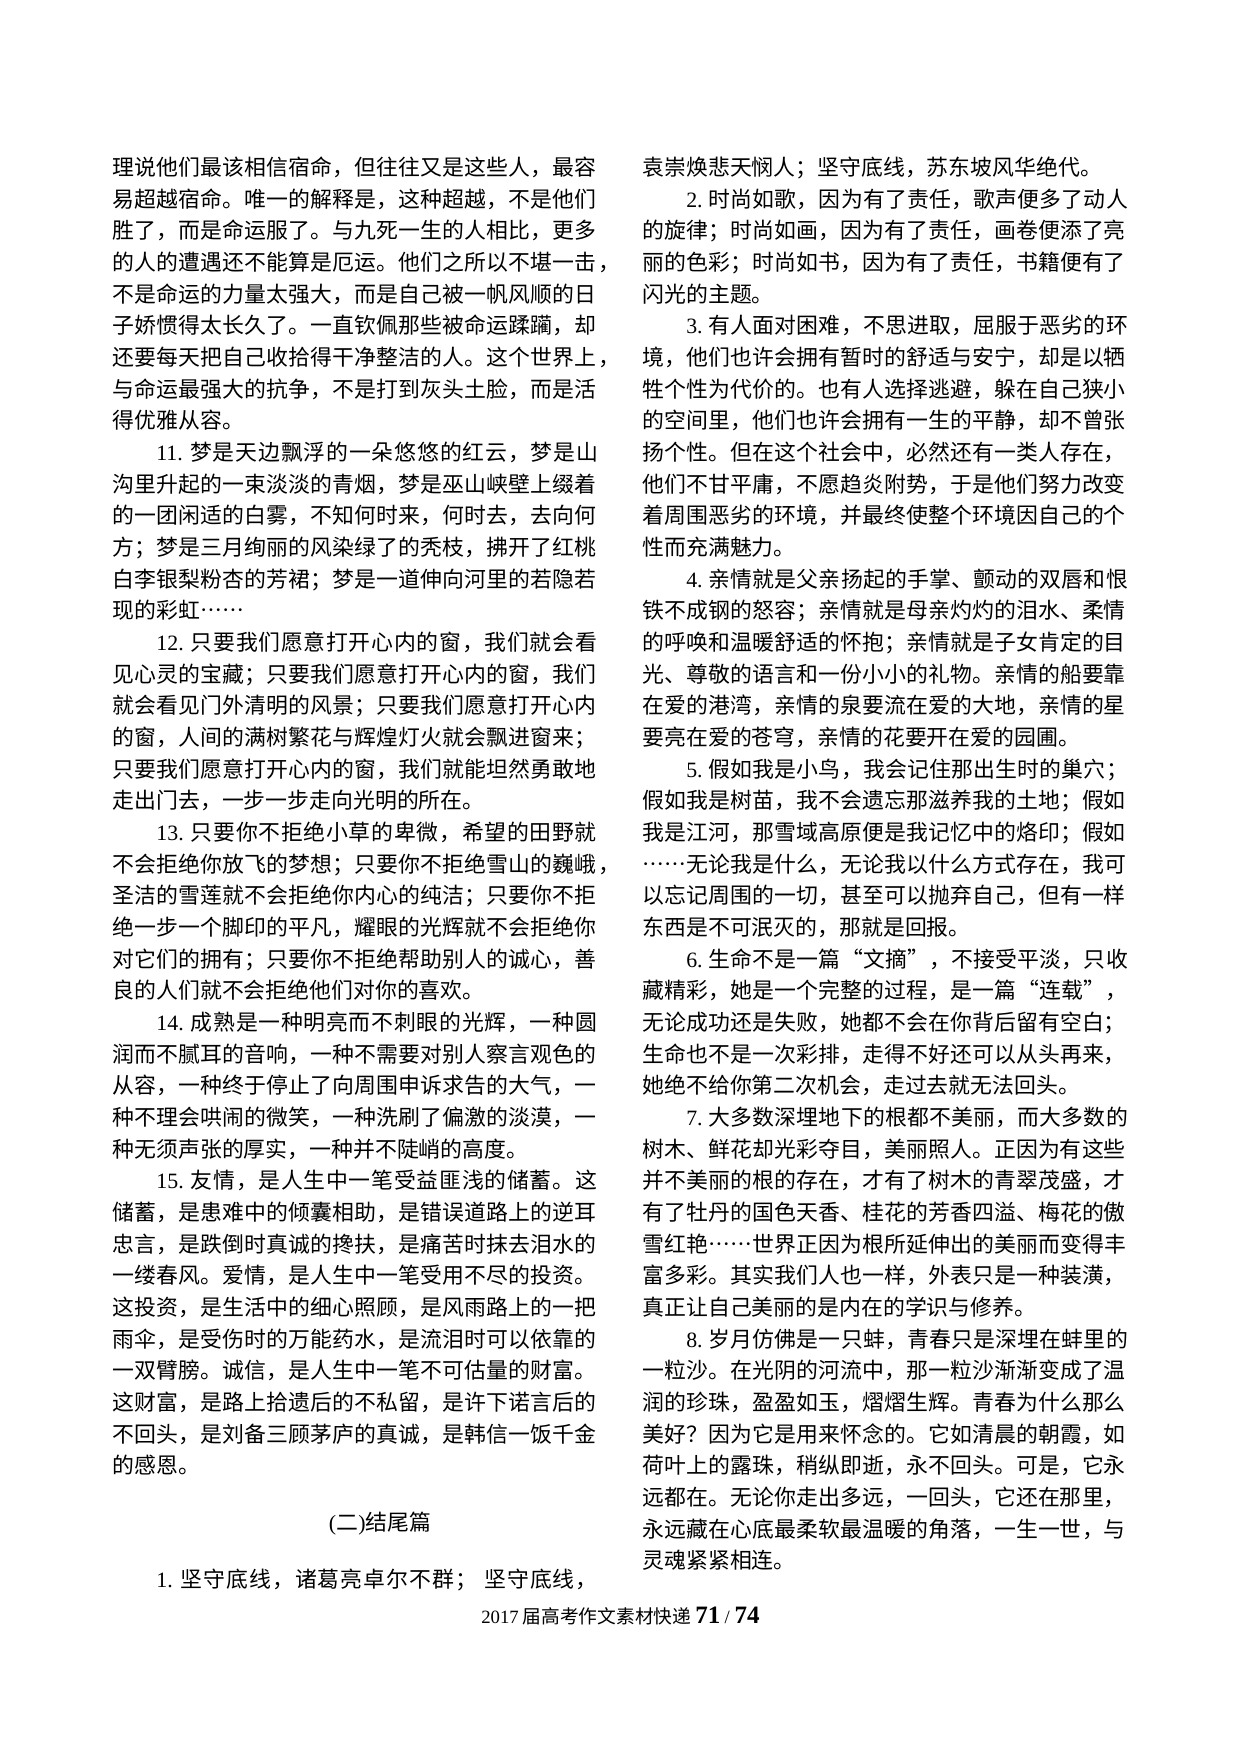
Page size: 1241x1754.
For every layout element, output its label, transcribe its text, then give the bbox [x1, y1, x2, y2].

text 7. 大多数深埋地下的根都不美丽，而大多数的树木、鲜花却光彩夺目，美丽照人。正因为有这些并不美丽的根的存在，才有了树木的青翠茂盛，才有了牡丹的国色天香、桂花的芳香四溢、梅花的傲雪红艳……世界正因为根所延伸出的美丽而变得丰富多彩。其实我们人也一样，外表只是一种装潢，真正让自己美丽的是内在的学识与修养。 [642, 1100, 1128, 1322]
text 4. 亲情就是父亲扬起的手掌、颤动的双唇和恨铁不成钢的怒容；亲情就是母亲灼灼的泪水、柔情的呼唤和温暖舒适的怀抱；亲情就是子女肯定的目光、尊敬的语言和一份小小的礼物。亲情的船要靠在爱的港湾，亲情的泉要流在爱的大地，亲情的星要亮在爱的苍穹，亲情的花要开在爱的园圃。 [642, 562, 1128, 752]
text 12. 只要我们愿意打开心内的窗，我们就会看见心灵的宝藏；只要我们愿意打开心内的窗，我们就会看见门外清明的风景；只要我们愿意打开心内的窗，人间的满树繁花与辉煌灯火就会飘进窗来；只要我们愿意打开心内的窗，我们就能坦然勇敢地走出门去，一步一步走向光明的所在。 [112, 625, 598, 815]
text 2. 时尚如歌，因为有了责任，歌声便多了动人的旋律；时尚如画，因为有了责任，画卷便添了亮丽的色彩；时尚如书，因为有了责任，书籍便有了闪光的主题。 [642, 182, 1128, 308]
text 3. 有人面对困难，不思进取，屈服于恶劣的环境，他们也许会拥有暂时的舒适与安宁，却是以牺牲个性为代价的。也有人选择逃避，躲在自己狭小的空间里，他们也许会拥有一生的平静，却不曾张扬个性。但在这个社会中，必然还有一类人存在，他们不甘平庸，不愿趋炎附势，于是他们努力改变着周围恶劣的环境，并最终使整个环境因自己的个性而充满魅力。 [642, 308, 1128, 562]
text 5. 假如我是小鸟，我会记住那出生时的巢穴；假如我是树苗，我不会遗忘那滋养我的土地；假如我是江河，那雪域高原便是我记忆中的烙印；假如……无论我是什么，无论我以什么方式存在，我可以忘记周围的一切，甚至可以抛弃自己，但有一样东西是不可泯灭的，那就是回报。 [642, 752, 1128, 942]
text (二)结尾篇 [112, 1505, 598, 1537]
text 11. 梦是天边飘浮的一朵悠悠的红云，梦是山沟里升起的一束淡淡的青烟，梦是巫山峡壁上缀着的一团闲适的白雾，不知何时来，何时去，去向何方；梦是三月绚丽的风染绿了的秃枝，拂开了红桃白李银梨粉杏的芳裙；梦是一道伸向河里的若隐若现的彩虹…… [112, 435, 598, 625]
text 1. 坚守底线，诸葛亮卓尔不群； 坚守底线，袁崇焕悲天悯人；坚守底线，苏东坡风华绝代。 [642, 150, 1128, 182]
text 15. 友情，是人生中一笔受益匪浅的储蓄。这储蓄，是患难中的倾囊相助，是错误道路上的逆耳忠言，是跌倒时真诚的搀扶，是痛苦时抹去泪水的一缕春风。爱情，是人生中一笔受用不尽的投资。这投资，是生活中的细心照顾，是风雨路上的一把雨伞，是受伤时的万能药水，是流泪时可以依靠的一双臂膀。诚信，是人生中一笔不可估量的财富。这财富，是路上拾遗后的不私留，是许下诺言后的不回头，是刘备三顾茅庐的真诚，是韩信一饭千金的感恩。 [112, 1163, 598, 1480]
text 13. 只要你不拒绝小草的卑微，希望的田野就不会拒绝你放飞的梦想；只要你不拒绝雪山的巍峨，圣洁的雪莲就不会拒绝你内心的纯洁；只要你不拒绝一步一个脚印的平凡，耀眼的光辉就不会拒绝你对它们的拥有；只要你不拒绝帮助别人的诚心，善良的人们就不会拒绝他们对你的喜欢。 [112, 815, 598, 1005]
text 6. 生命不是一篇“文摘”，不接受平淡，只收藏精彩，她是一个完整的过程，是一篇“连载”，无论成功还是失败，她都不会在你背后留有空白；生命也不是一次彩排，走得不好还可以从头再来，她绝不给你第二次机会，走过去就无法回头。 [642, 942, 1128, 1100]
text 1. 坚守底线，诸葛亮卓尔不群； 坚守底线，袁崇焕悲天悯人；坚守底线，苏东坡风华绝代。 [112, 1562, 598, 1594]
text 8. 岁月仿佛是一只蚌，青春只是深埋在蚌里的一粒沙。在光阴的河流中，那一粒沙渐渐变成了温润的珍珠，盈盈如玉，熠熠生辉。青春为什么那么美好？因为它是用来怀念的。它如清晨的朝霞，如荷叶上的露珠，稍纵即逝，永不回头。可是，它永远都在。无论你走出多远，一回头，它还在那里，永远藏在心底最柔软最温暖的角落，一生一世，与灵魂紧紧相连。 [642, 1322, 1128, 1575]
text 14. 成熟是一种明亮而不刺眼的光辉，一种圆润而不腻耳的音响，一种不需要对别人察言观色的从容，一种终于停止了向周围申诉求告的大气，一种不理会哄闹的微笑，一种洗刷了偏激的淡漠，一种无须声张的厚实，一种并不陡峭的高度。 [112, 1005, 598, 1163]
